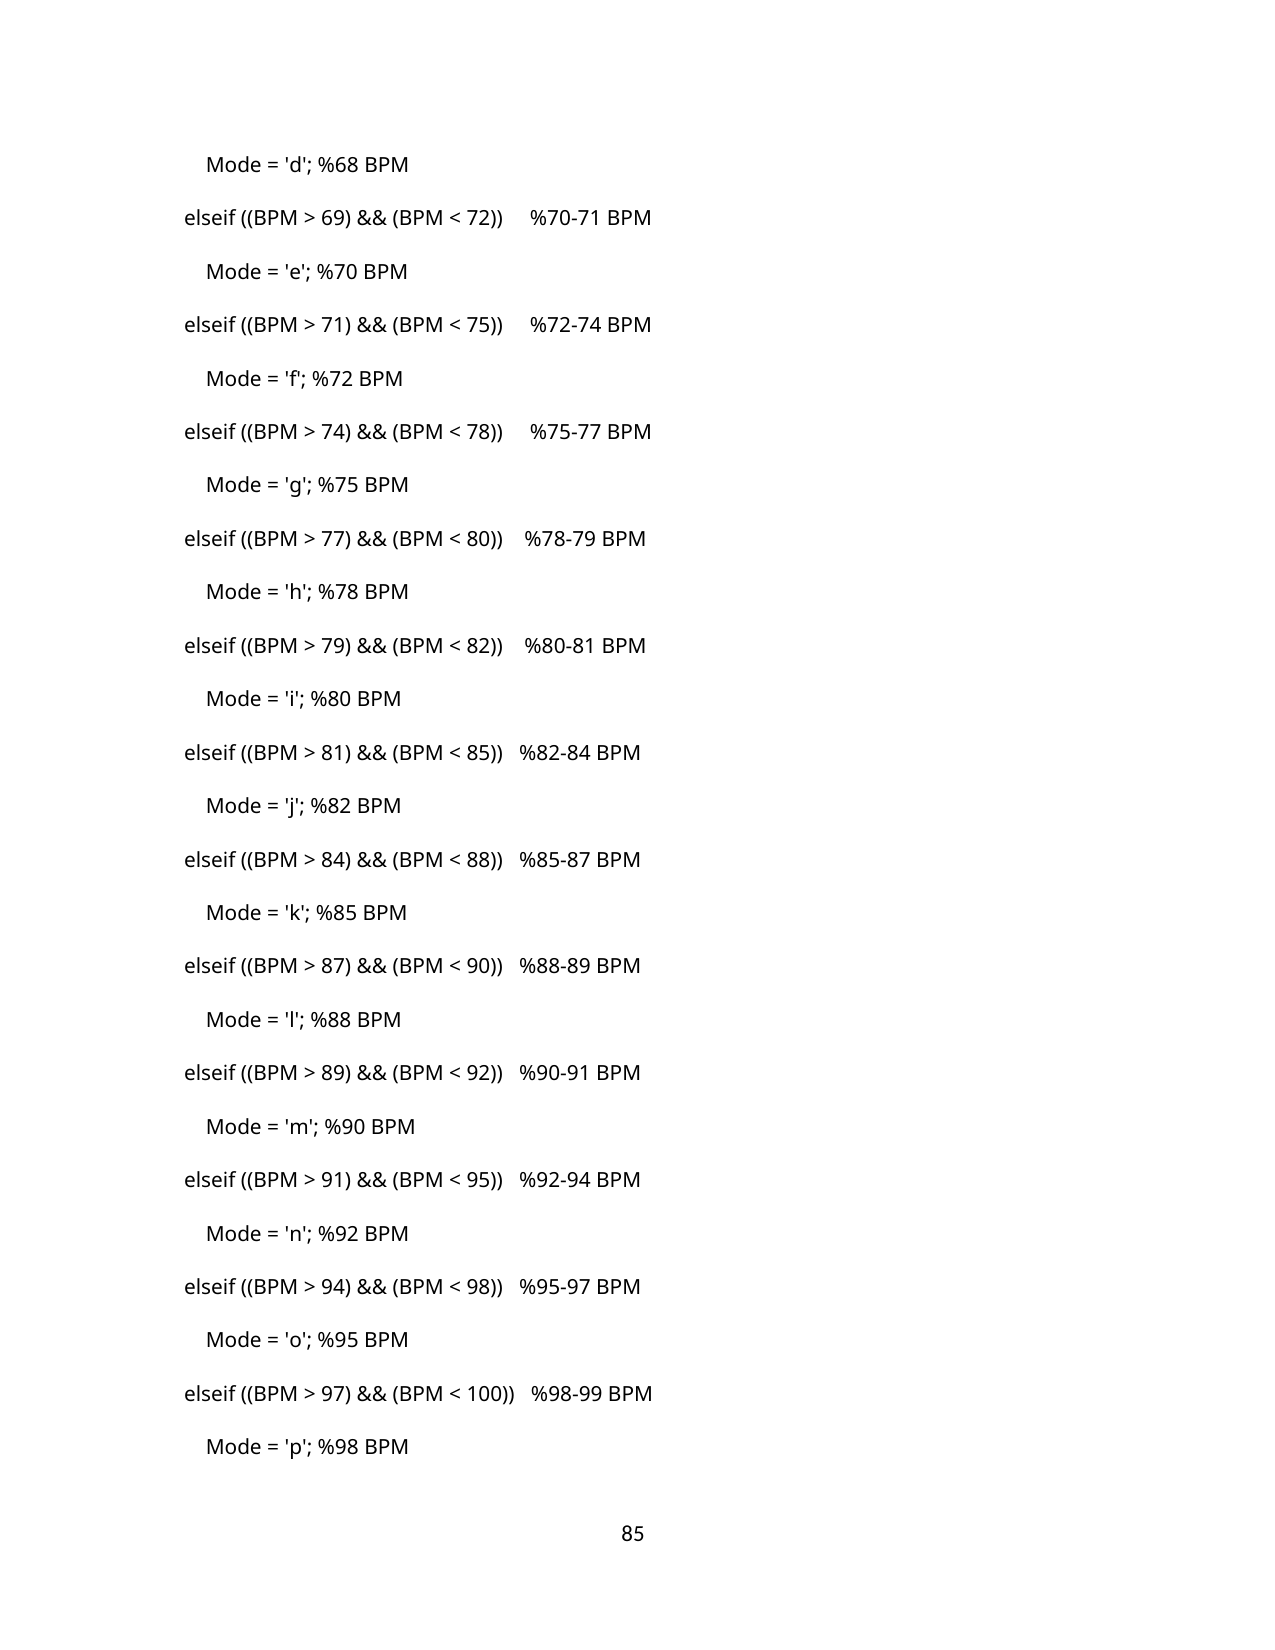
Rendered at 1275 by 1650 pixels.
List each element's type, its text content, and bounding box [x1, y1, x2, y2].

text elseif ((BPM > 74) && (BPM < 78)) %75-77 BPM [141, 417, 1125, 446]
text elseif ((BPM > 71) && (BPM < 75)) %72-74 BPM [141, 310, 1125, 339]
text Mode = 'm'; %90 BPM [141, 1112, 1125, 1140]
text Mode = 'p'; %98 BPM [141, 1432, 1125, 1461]
text Mode = 'd'; %68 BPM [141, 150, 1125, 178]
text elseif ((BPM > 79) && (BPM < 82)) %80-81 BPM [141, 631, 1125, 659]
text Mode = 'k'; %85 BPM [141, 898, 1125, 927]
text elseif ((BPM > 97) && (BPM < 100)) %98-99 BPM [141, 1379, 1125, 1407]
text elseif ((BPM > 81) && (BPM < 85)) %82-84 BPM [141, 738, 1125, 766]
text Mode = 'h'; %78 BPM [141, 577, 1125, 606]
text Mode = 'n'; %92 BPM [141, 1219, 1125, 1247]
text Mode = 'j'; %82 BPM [141, 791, 1125, 820]
text Mode = 'l'; %88 BPM [141, 1005, 1125, 1033]
text Mode = 'i'; %80 BPM [141, 684, 1125, 713]
text elseif ((BPM > 94) && (BPM < 98)) %95-97 BPM [141, 1272, 1125, 1301]
text Mode = 'o'; %95 BPM [141, 1326, 1125, 1354]
text elseif ((BPM > 77) && (BPM < 80)) %78-79 BPM [141, 524, 1125, 552]
text Mode = 'f'; %72 BPM [141, 364, 1125, 392]
text elseif ((BPM > 87) && (BPM < 90)) %88-89 BPM [141, 952, 1125, 980]
text elseif ((BPM > 69) && (BPM < 72)) %70-71 BPM [141, 203, 1125, 232]
text elseif ((BPM > 84) && (BPM < 88)) %85-87 BPM [141, 845, 1125, 873]
text elseif ((BPM > 89) && (BPM < 92)) %90-91 BPM [141, 1058, 1125, 1087]
text Mode = 'e'; %70 BPM [141, 257, 1125, 285]
text Mode = 'g'; %75 BPM [141, 471, 1125, 499]
text elseif ((BPM > 91) && (BPM < 95)) %92-94 BPM [141, 1165, 1125, 1194]
